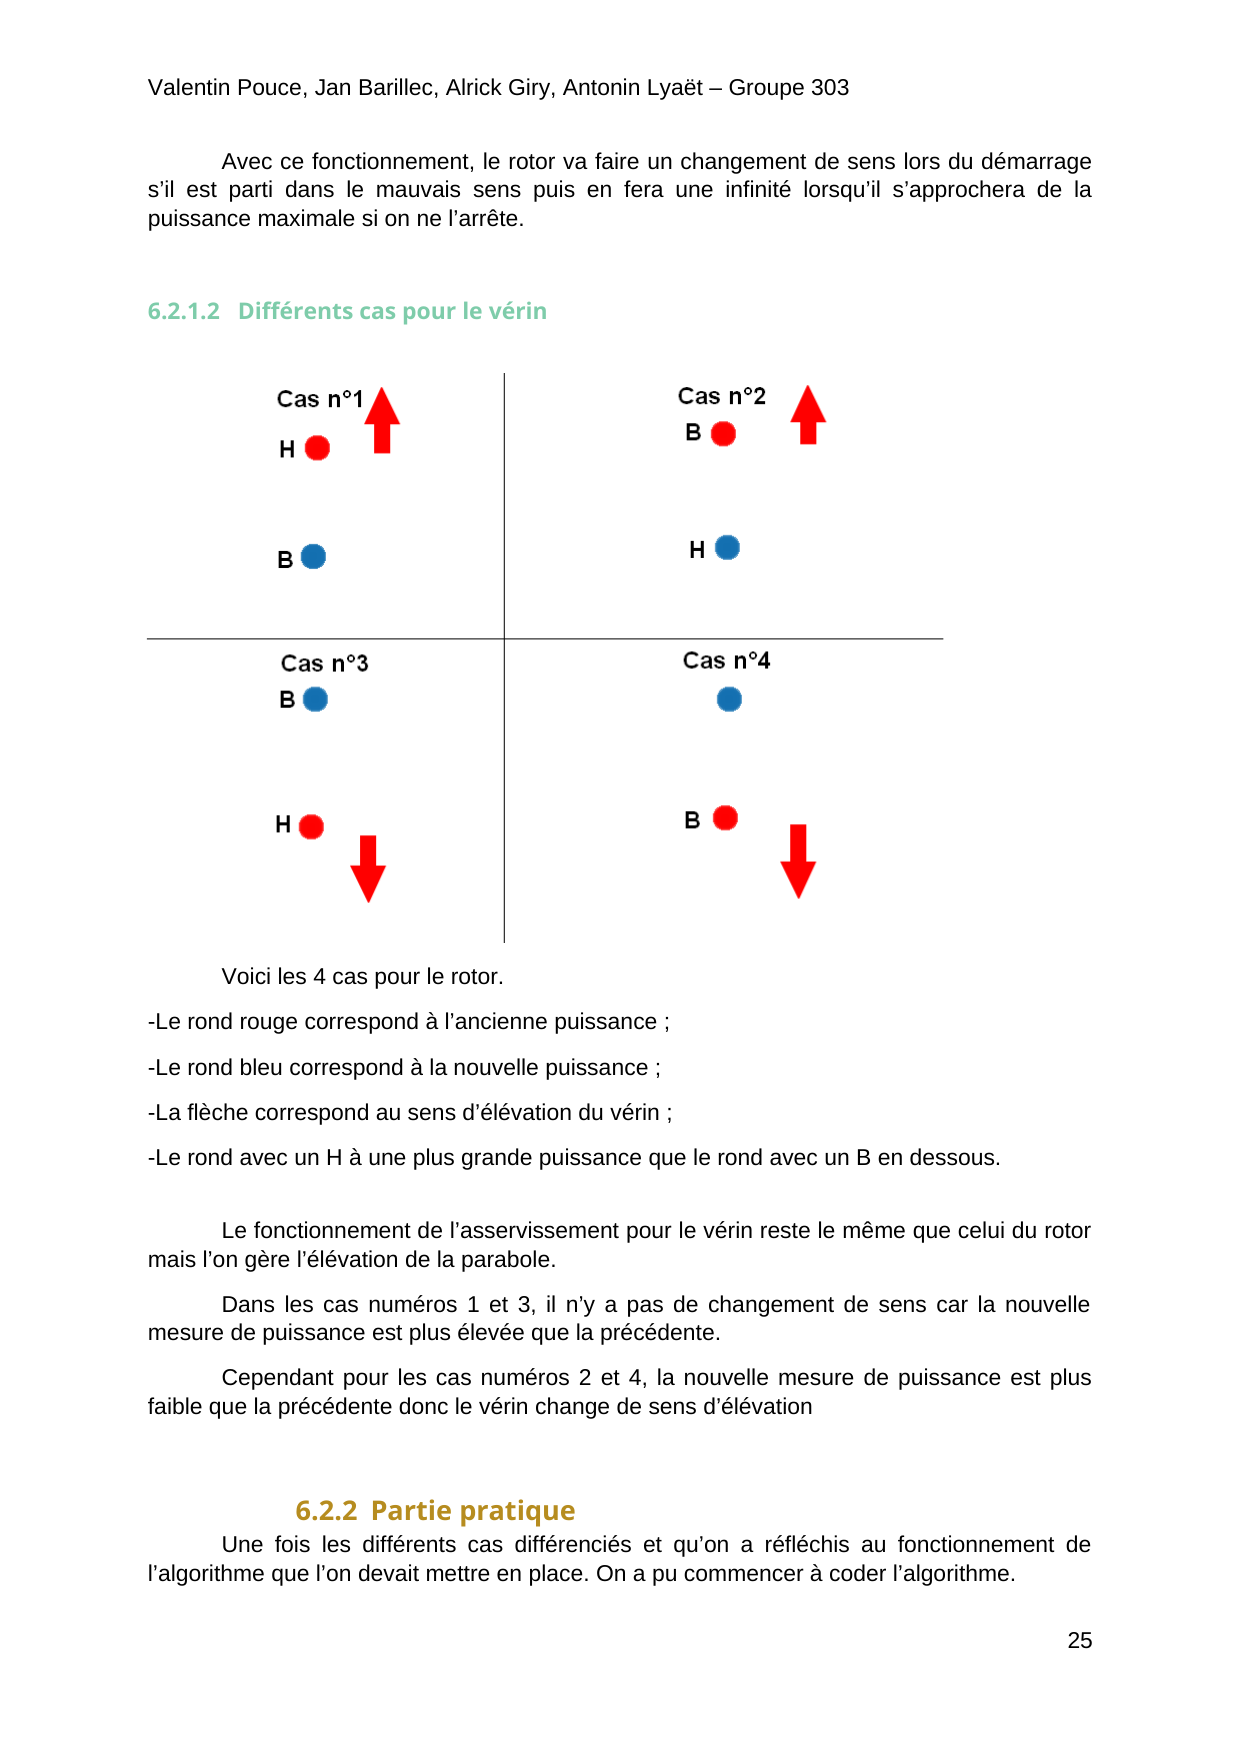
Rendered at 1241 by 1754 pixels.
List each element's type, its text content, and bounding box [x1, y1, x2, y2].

picture [146, 373, 944, 943]
text Avec ce fonctionnement, le rotor va faire un changement de sens lors du démarrage s’il est parti dans le mauvais sens puis en fera une infinité lorsqu’il s’approchera de la puissance maximale si on ne l’arrête. [148, 148, 1093, 231]
text Le fonctionnement de l’asservissement pour le vérin reste le même que celui du rotor mais l’on gère l’élévation de la parabole. [148, 1217, 1093, 1272]
text Dans les cas numéros 1 et 3, il n’y a pas de changement de sens car la nouvelle mesure de puissance est plus élevée que la précédente. [148, 1291, 1093, 1346]
text Cependant pour les cas numéros 2 et 4, la nouvelle mesure de puissance est plus faible que la précédente donc le vérin change de sens d’élévation [148, 1364, 1093, 1419]
text -La flèche correspond au sens d’élévation du vérin ; [148, 1098, 1093, 1125]
text -Le rond avec un H à une plus grande puissance que le rond avec un B en dessous. [148, 1144, 1093, 1170]
subtitle Différents cas pour le vérin [148, 295, 1093, 326]
text Une fois les différents cas différenciés et qu’on a réfléchis au fonctionnement de l’algorithme que l’on devait mettre en place. On a pu commencer à coder l’algorithme. [148, 1531, 1093, 1586]
text -Le rond rouge correspond à l’ancienne puissance ; [148, 1008, 1093, 1035]
subtitle Partie pratique [295, 1491, 1093, 1528]
text -Le rond bleu correspond à la nouvelle puissance ; [148, 1053, 1093, 1080]
